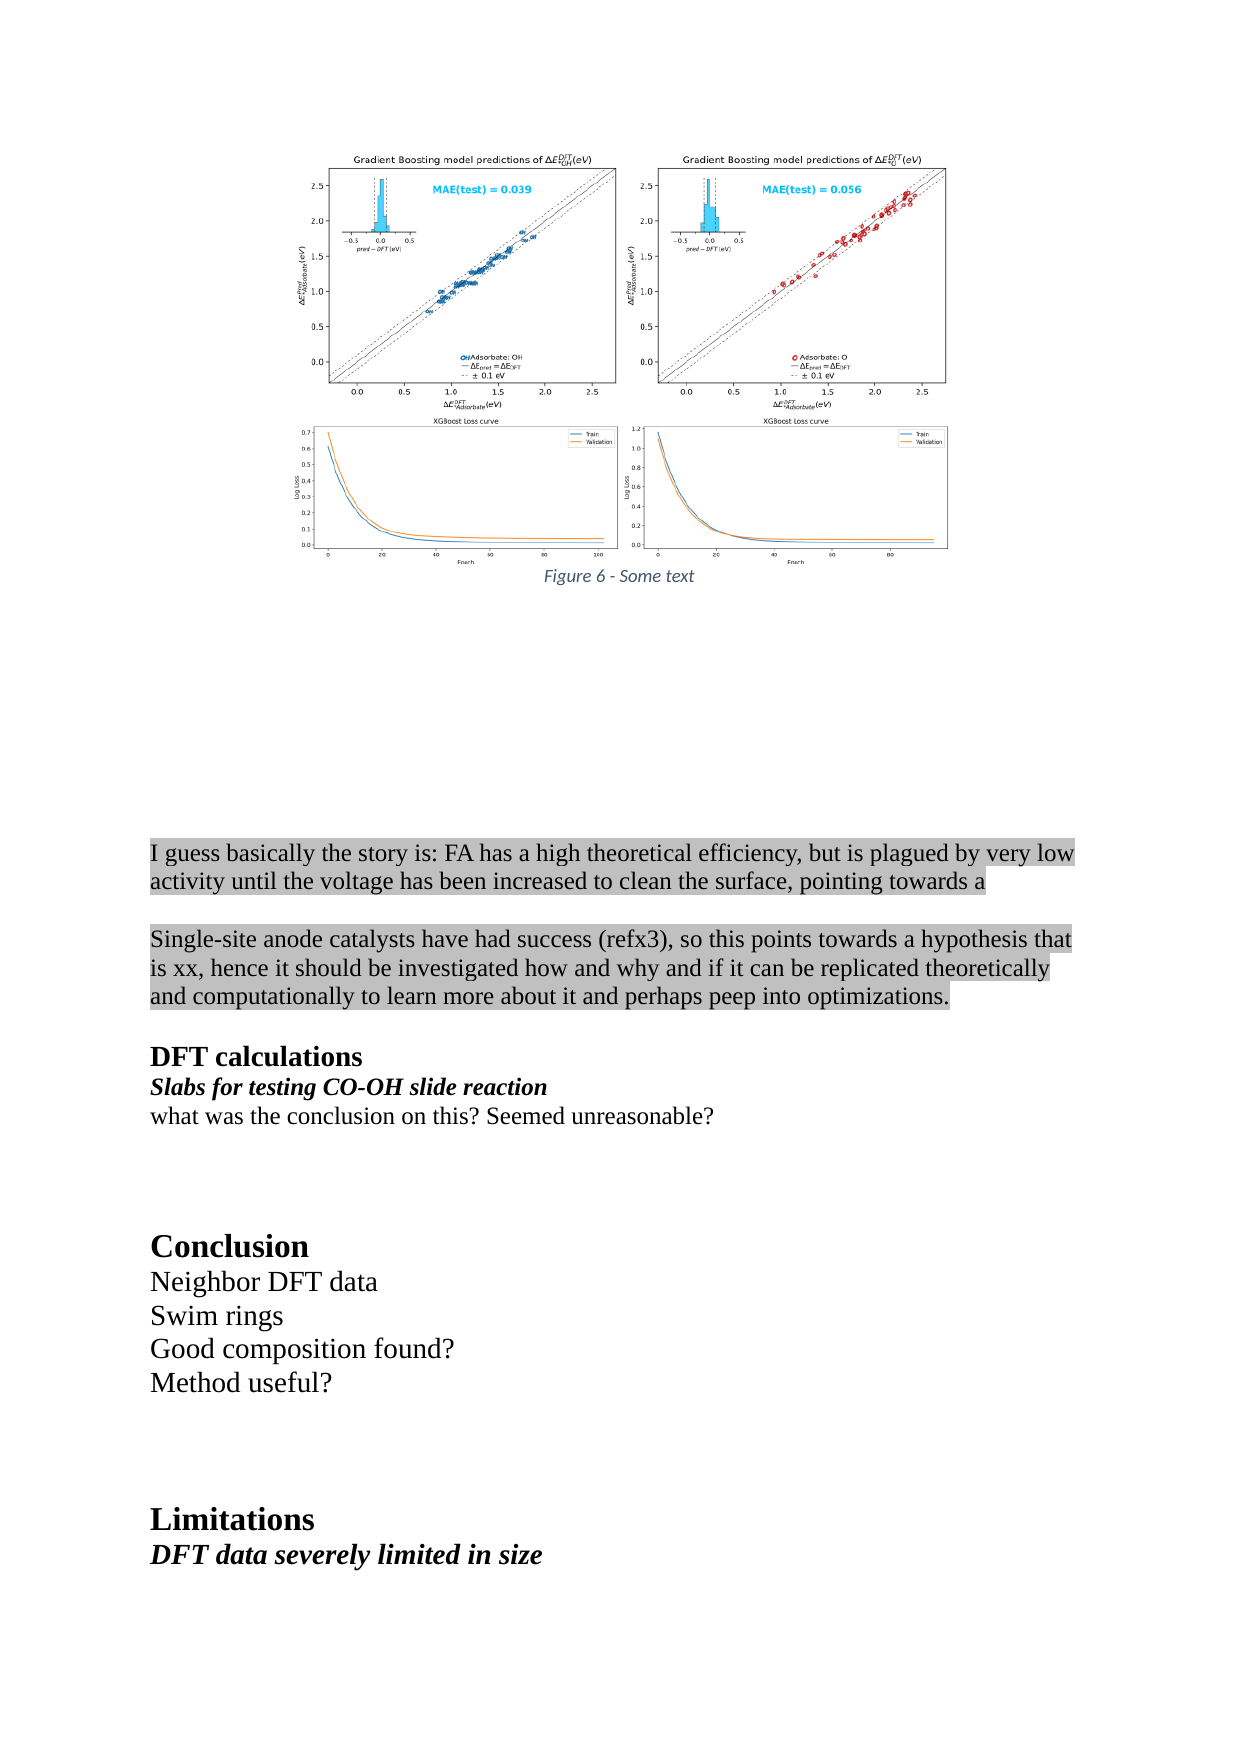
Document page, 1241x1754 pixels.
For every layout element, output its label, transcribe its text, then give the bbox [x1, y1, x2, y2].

text DFT calculations [150, 1039, 1090, 1072]
text DFT data severely limited in size [150, 1537, 1090, 1571]
text Figure 6 - Some text [150, 564, 1090, 587]
text Neighbor DFT data [150, 1264, 1090, 1298]
text Swim rings [150, 1298, 1090, 1331]
text Method useful? [150, 1365, 1090, 1398]
text Limitations [150, 1499, 1090, 1537]
text Good composition found? [150, 1331, 1090, 1365]
text Conclusion [150, 1226, 1090, 1264]
text what was the conclusion on this? Seemed unreasonable? [150, 1101, 1090, 1130]
text Slabs for testing CO-OH slide reaction [150, 1072, 1090, 1101]
